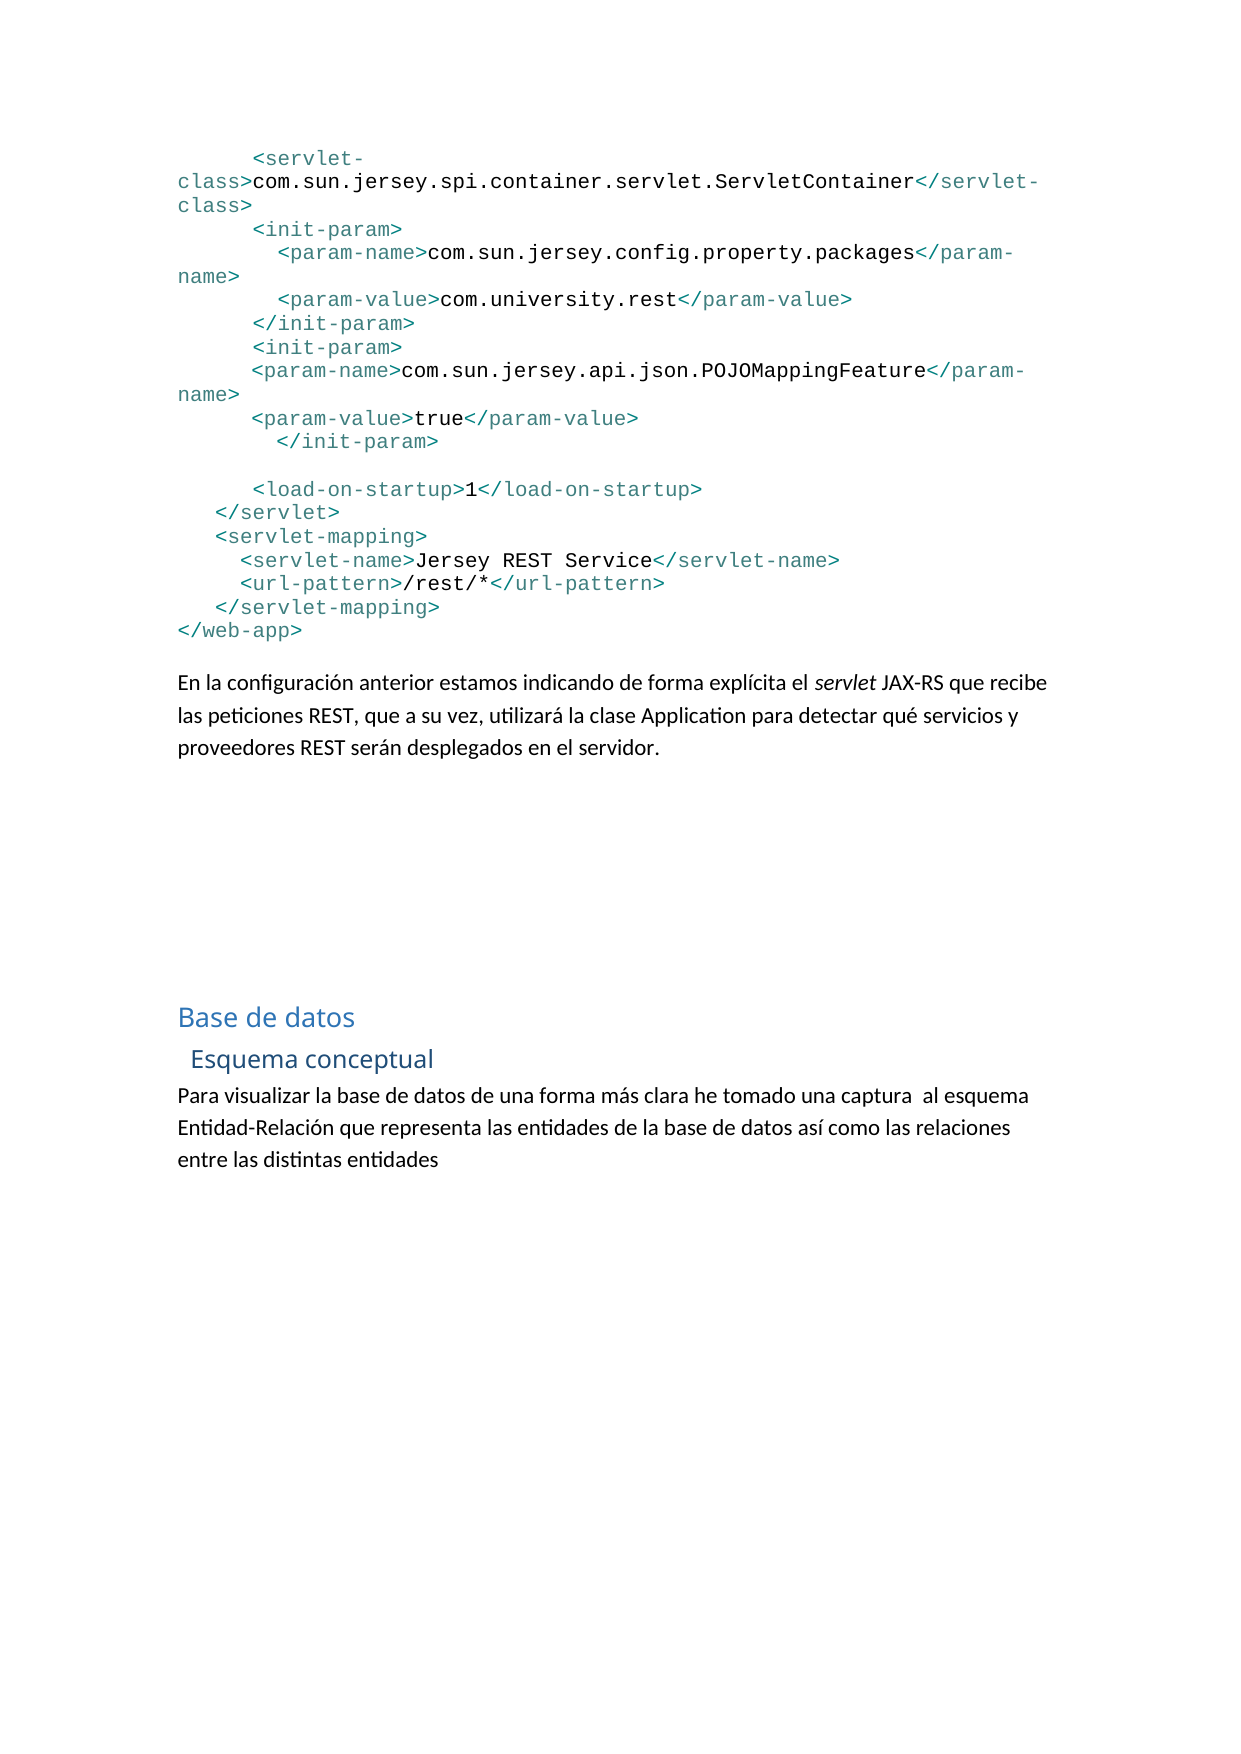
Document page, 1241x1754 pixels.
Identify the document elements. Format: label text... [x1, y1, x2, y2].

text </init-param> [177, 431, 1063, 455]
text Para visualizar la base de datos de una forma más clara he tomado una captura al esquema Entidad-Relación que representa las entidades de la base de datos así como las relaciones entre las distintas entidades [177, 1081, 1063, 1173]
text <param-value>true</param-value> [177, 408, 1063, 431]
text <servlet-name>Jersey REST Service</servlet-name> [177, 549, 1063, 573]
text <load-on-startup>1</load-on-startup> [177, 479, 1063, 502]
text </web-app> [177, 621, 1063, 644]
text <init-param> [177, 337, 1063, 360]
text </servlet> [177, 502, 1063, 526]
text <init-param> [177, 218, 1063, 242]
text </init-param> [177, 313, 1063, 337]
text <url-pattern>/rest/*</url-pattern> [177, 573, 1063, 597]
subtitle Esquema conceptual [177, 1042, 1063, 1076]
text <servlet-mapping> [177, 526, 1063, 549]
text <servlet-class>com.sun.jersey.spi.container.servlet.ServletContainer</servlet-class> [177, 148, 1063, 218]
text En la configuración anterior estamos indicando de forma explícita el servlet JAX-RS que recibe las peticiones REST, que a su vez, utilizará la clase Application para detectar qué servicios y proveedores REST serán desplegados en el servidor. [177, 668, 1063, 761]
subtitle Base de datos [177, 998, 1063, 1035]
text <param-name>com.sun.jersey.api.json.POJOMappingFeature</param-name> [177, 360, 1063, 408]
text <param-name>com.sun.jersey.config.property.packages</param-name> [177, 242, 1063, 289]
text <param-value>com.university.rest</param-value> [177, 289, 1063, 313]
text </servlet-mapping> [177, 597, 1063, 621]
